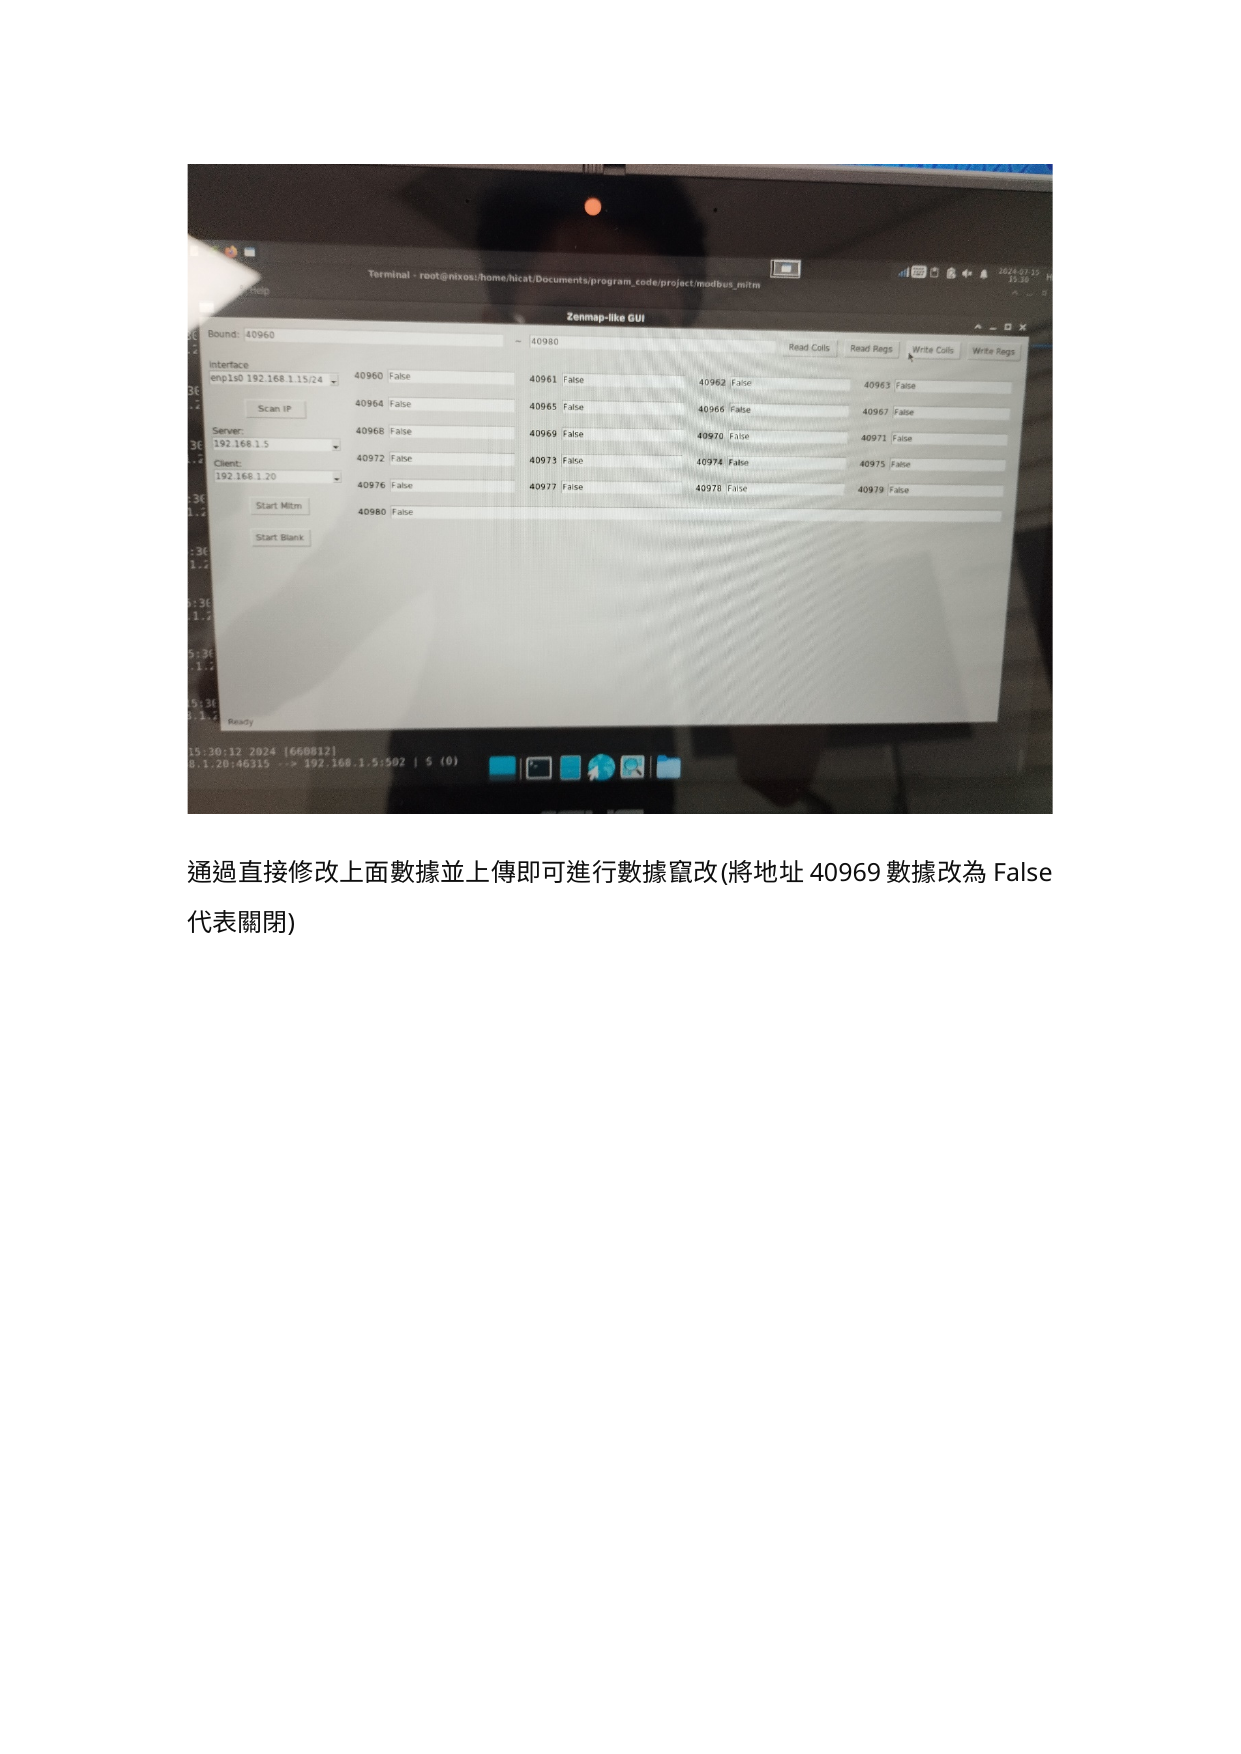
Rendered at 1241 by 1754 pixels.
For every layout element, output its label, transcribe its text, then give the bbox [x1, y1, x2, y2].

picture [187, 164, 1053, 814]
text 通過直接修改上面數據並上傳即可進行數據竄改(將地址40969數據改為False代表關閉) [187, 851, 1053, 939]
